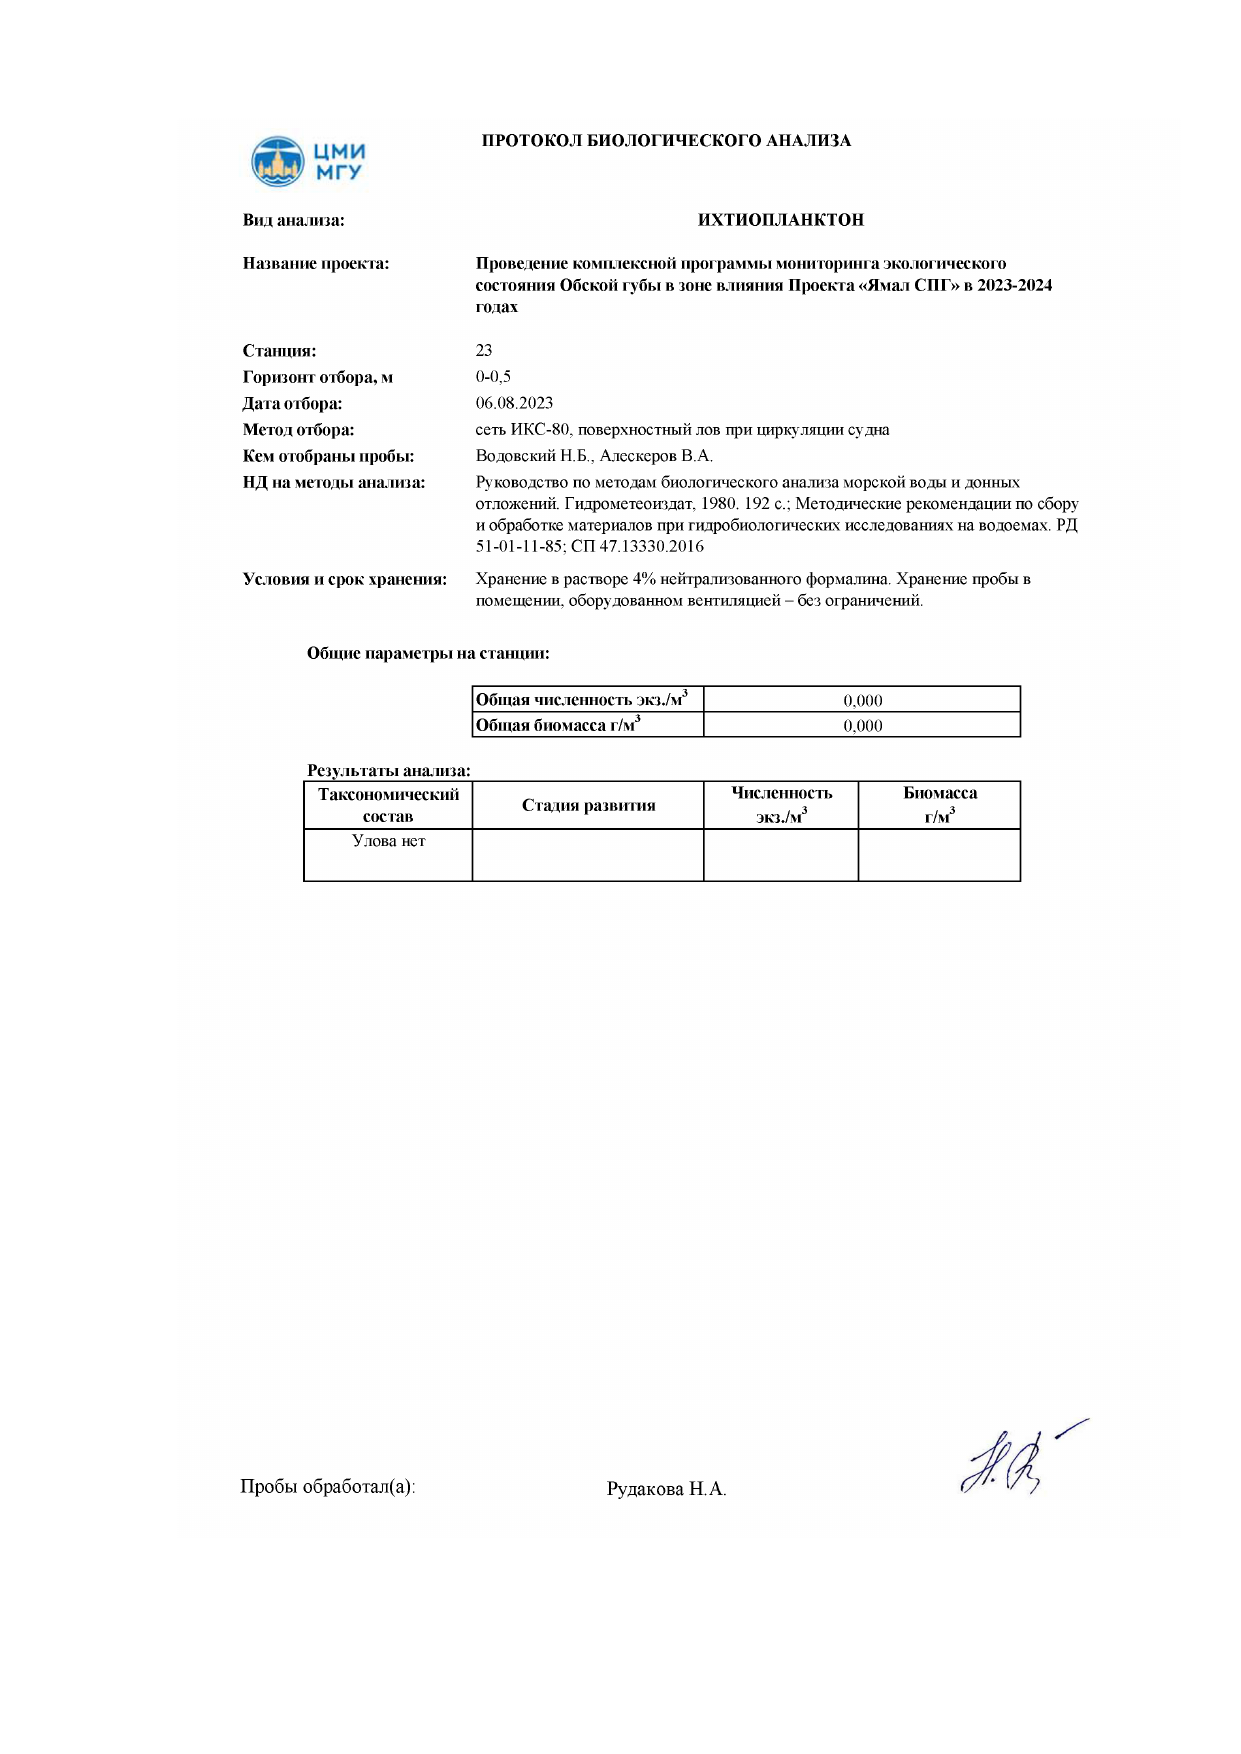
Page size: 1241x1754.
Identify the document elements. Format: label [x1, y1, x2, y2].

picture [177, 118, 1182, 1538]
